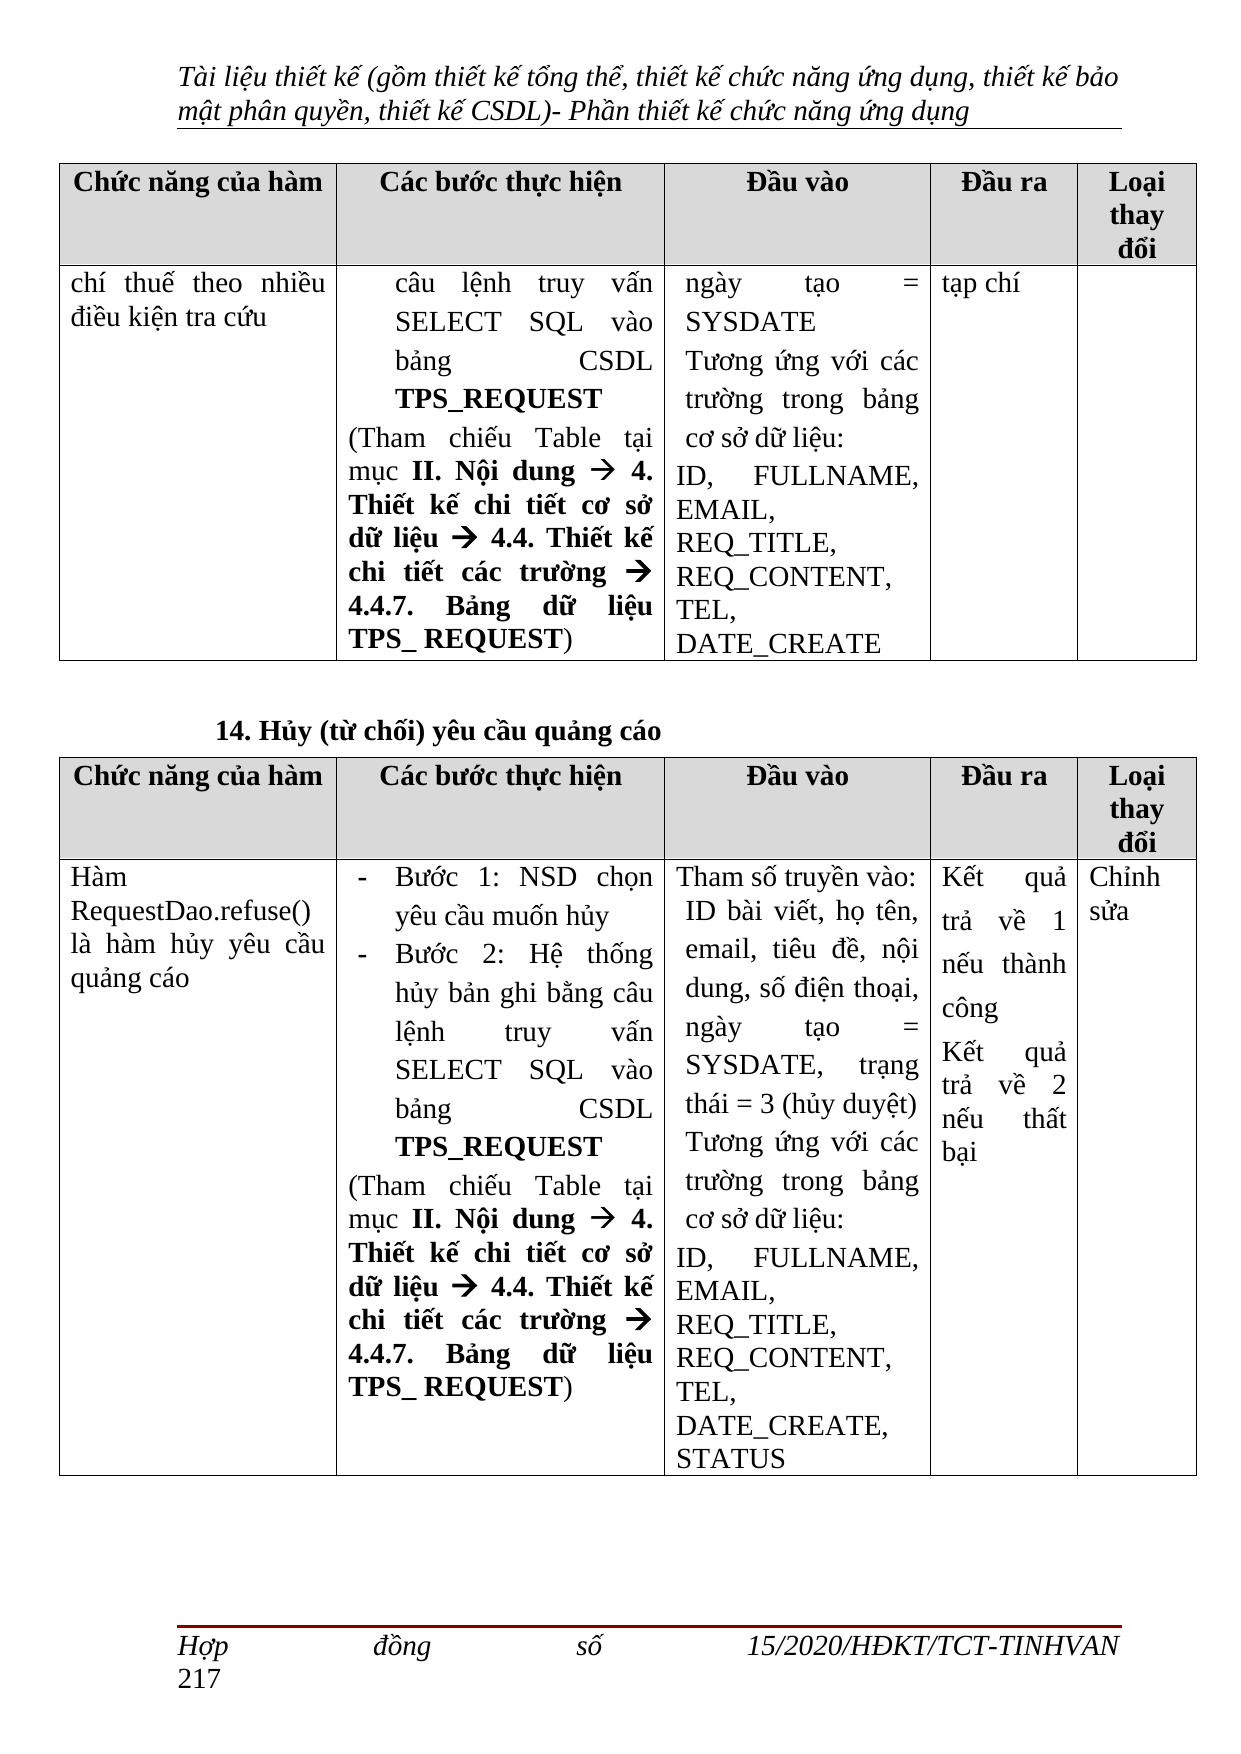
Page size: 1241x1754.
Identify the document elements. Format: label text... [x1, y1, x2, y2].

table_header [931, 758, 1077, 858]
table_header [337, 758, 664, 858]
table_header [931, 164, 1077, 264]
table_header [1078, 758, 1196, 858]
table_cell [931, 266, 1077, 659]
subtitle 14. Hủy (từ chối) yêu cầu quảng cáo [215, 713, 1122, 747]
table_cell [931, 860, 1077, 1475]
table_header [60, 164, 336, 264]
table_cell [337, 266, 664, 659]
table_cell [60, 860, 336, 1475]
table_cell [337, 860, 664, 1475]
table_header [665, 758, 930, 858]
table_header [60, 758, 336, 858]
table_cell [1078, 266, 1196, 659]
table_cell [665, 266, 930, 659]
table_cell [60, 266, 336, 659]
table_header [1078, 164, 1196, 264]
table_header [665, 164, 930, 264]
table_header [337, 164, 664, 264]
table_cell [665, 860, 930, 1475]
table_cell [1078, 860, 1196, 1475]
